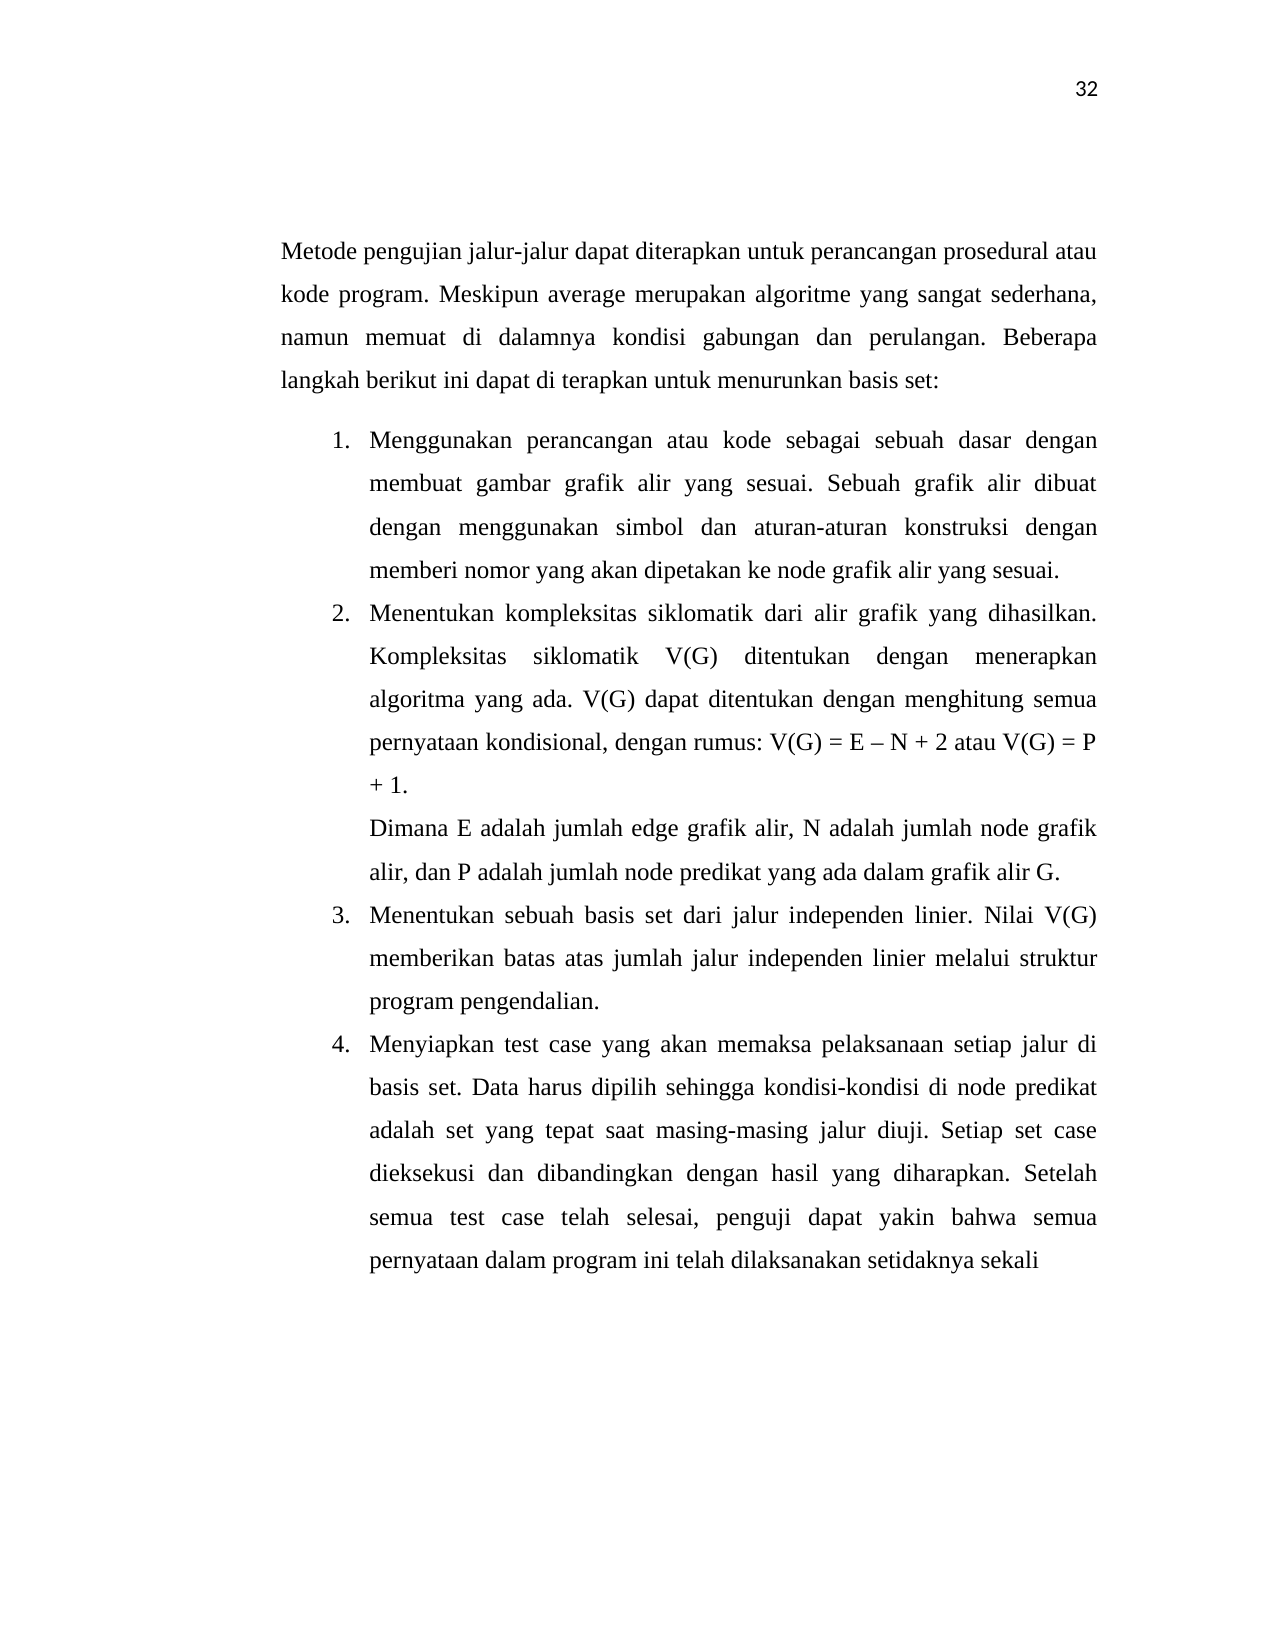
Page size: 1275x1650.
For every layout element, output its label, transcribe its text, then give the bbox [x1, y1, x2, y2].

list Dimana E adalah jumlah edge grafik alir, N adalah jumlah node grafik alir, dan P adalah jumlah node predikat yang ada dalam grafik alir G. [369, 813, 1098, 885]
text Metode pengujian jalur-jalur dapat diterapkan untuk perancangan prosedural atau kode program. Meskipun average merupakan algoritme yang sangat sederhana, namun memuat di dalamnya kondisi gabungan dan perulangan. Beberapa langkah berikut ini dapat di terapkan untuk menurunkan basis set: [281, 236, 1098, 394]
list Menentukan sebuah basis set dari jalur independen linier. Nilai V(G) memberikan batas atas jumlah jalur independen linier melalui struktur program pengendalian. [332, 900, 1098, 1015]
list Menentukan kompleksitas siklomatik dari alir grafik yang dihasilkan. Kompleksitas siklomatik V(G) ditentukan dengan menerapkan algoritma yang ada. V(G) dapat ditentukan dengan menghitung semua pernyataan kondisional, dengan rumus: V(G) = E – N + 2 atau V(G) = P + 1. [332, 598, 1098, 799]
list Menyiapkan test case yang akan memaksa pelaksanaan setiap jalur di basis set. Data harus dipilih sehingga kondisi-kondisi di node predikat adalah set yang tepat saat masing-masing jalur diuji. Setiap set case dieksekusi dan dibandingkan dengan hasil yang diharapkan. Setelah semua test case telah selesai, penguji dapat yakin bahwa semua pernyataan dalam program ini telah dilaksanakan setidaknya sekali [332, 1029, 1098, 1273]
list Menggunakan perancangan atau kode sebagai sebuah dasar dengan membuat gambar grafik alir yang sesuai. Sebuah grafik alir dibuat dengan menggunakan simbol dan aturan-aturan konstruksi dengan memberi nomor yang akan dipetakan ke node grafik alir yang sesuai. [332, 425, 1098, 583]
